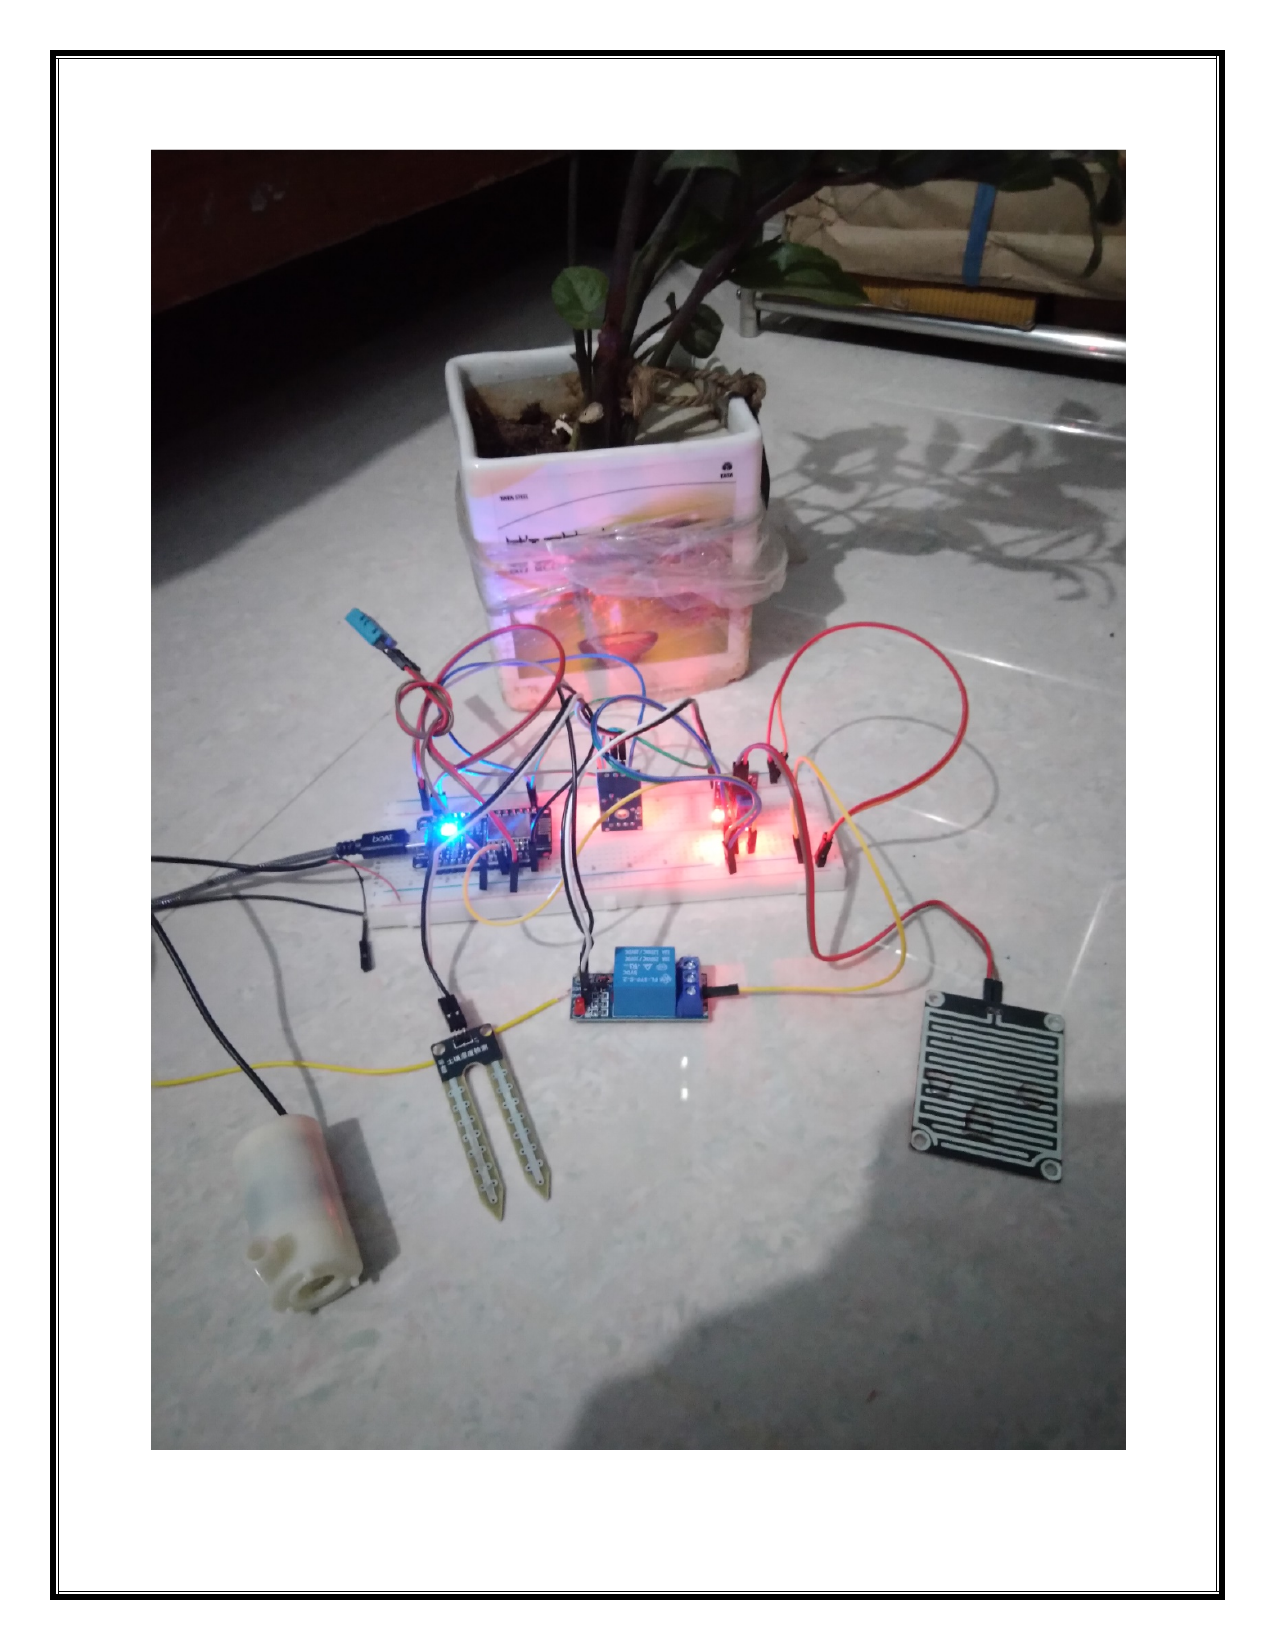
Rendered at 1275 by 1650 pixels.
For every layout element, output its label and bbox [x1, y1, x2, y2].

picture [152, 151, 1126, 1448]
